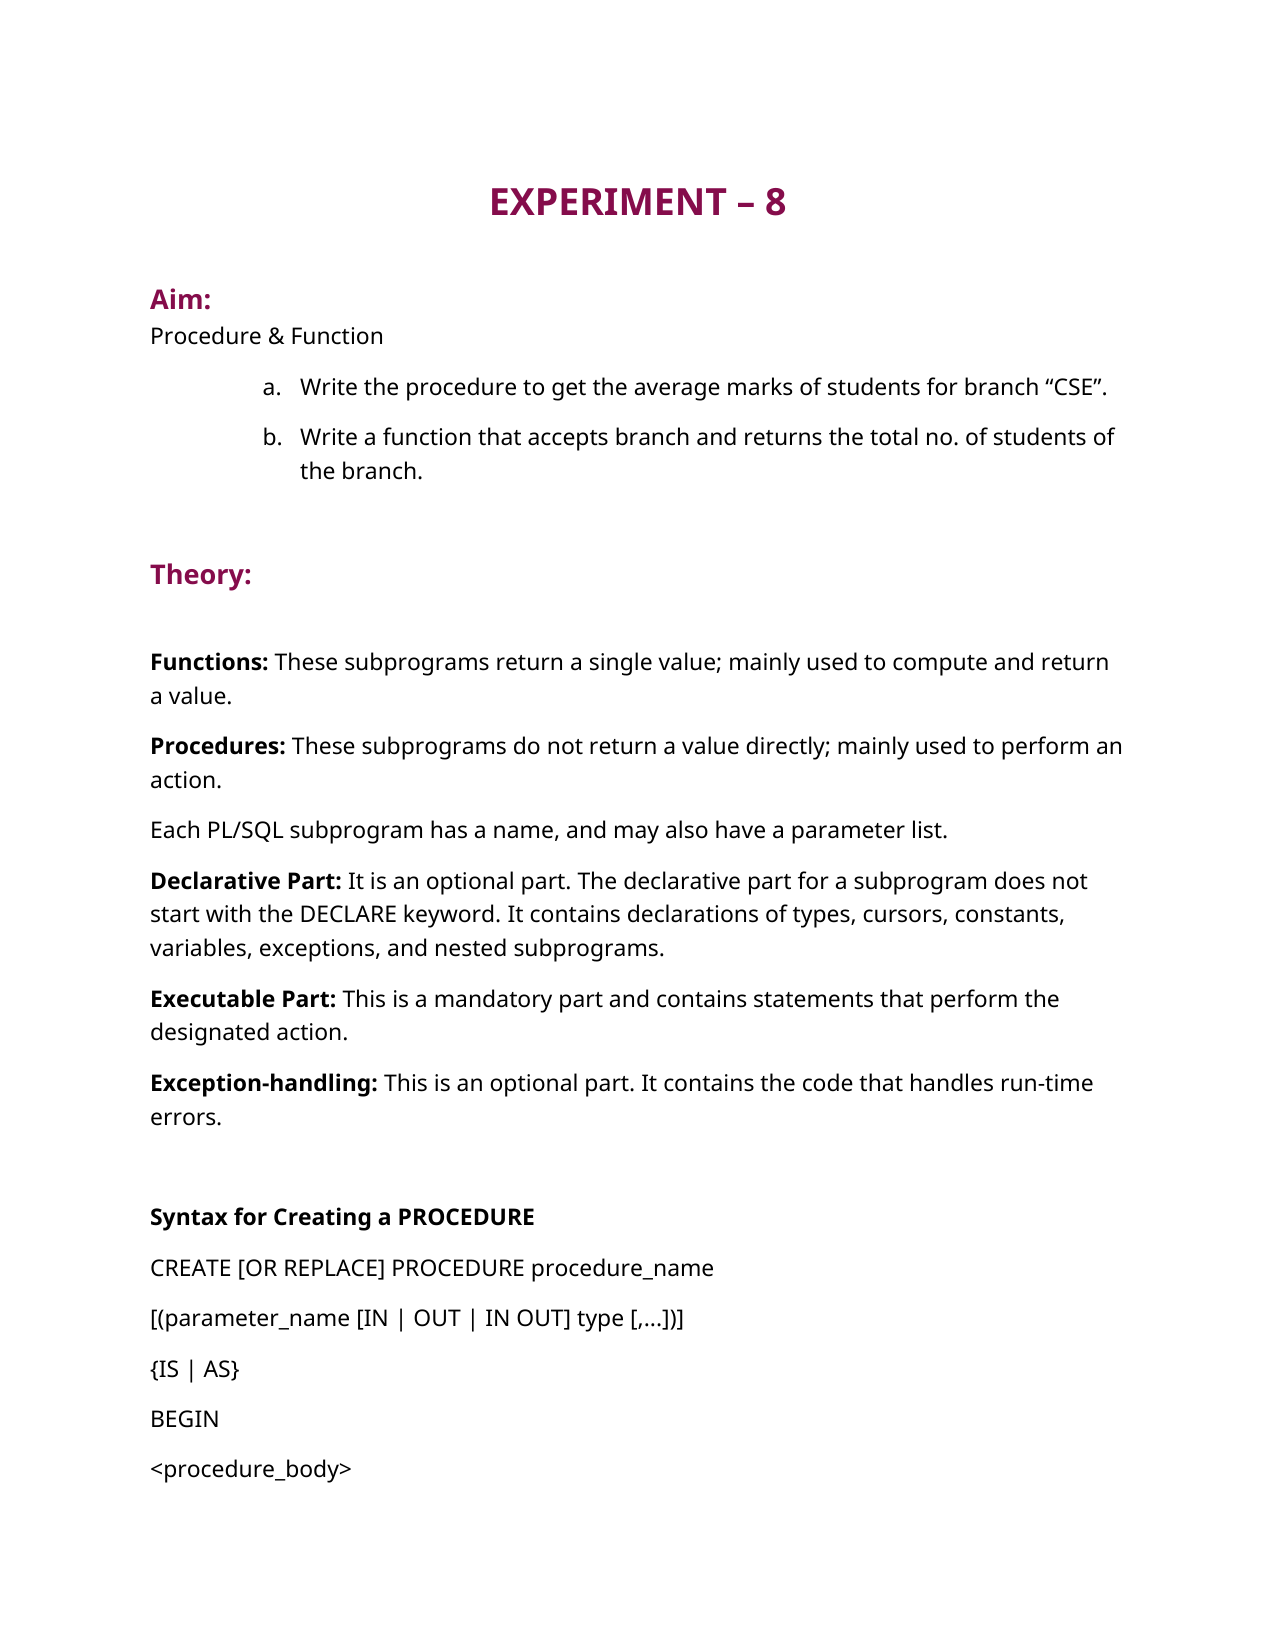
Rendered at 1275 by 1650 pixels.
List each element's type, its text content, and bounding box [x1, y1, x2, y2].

text Functions: These subprograms return a single value; mainly used to compute and return a value. [150, 646, 1125, 711]
text [(parameter_name [IN | OUT | IN OUT] type [,...])] [150, 1302, 1125, 1333]
text {IS | AS} [150, 1353, 1125, 1384]
text Procedure & Function [150, 320, 1125, 352]
text Syntax for Creating a PROCEDURE [150, 1201, 1125, 1233]
text Declarative Part: It is an optional part. The declarative part for a subprogram does not start with the DECLARE keyword. It contains declarations of types, cursors, constants, variables, exceptions, and nested subprograms. [150, 865, 1125, 963]
text Executable Part: This is a mandatory part and contains statements that perform the designated action. [150, 983, 1125, 1048]
text BEGIN [150, 1403, 1125, 1434]
text Each PL/SQL subprogram has a name, and may also have a parameter list. [150, 814, 1125, 846]
text <procedure_body> [150, 1453, 1125, 1485]
subtitle Theory: [150, 556, 1125, 593]
subtitle EXPERIMENT – 8 [150, 175, 1125, 226]
text Procedures: These subprograms do not return a value directly; mainly used to perform an action. [150, 730, 1125, 795]
list Write a function that accepts branch and returns the total no. of students of the branch. [262, 421, 1125, 486]
list Write the procedure to get the average marks of students for branch “CSE”. [262, 371, 1125, 402]
text Exception-handling: This is an optional part. It contains the code that handles run-time errors. [150, 1067, 1125, 1132]
text CREATE [OR REPLACE] PROCEDURE procedure_name [150, 1252, 1125, 1283]
subtitle Aim: [150, 281, 1125, 317]
